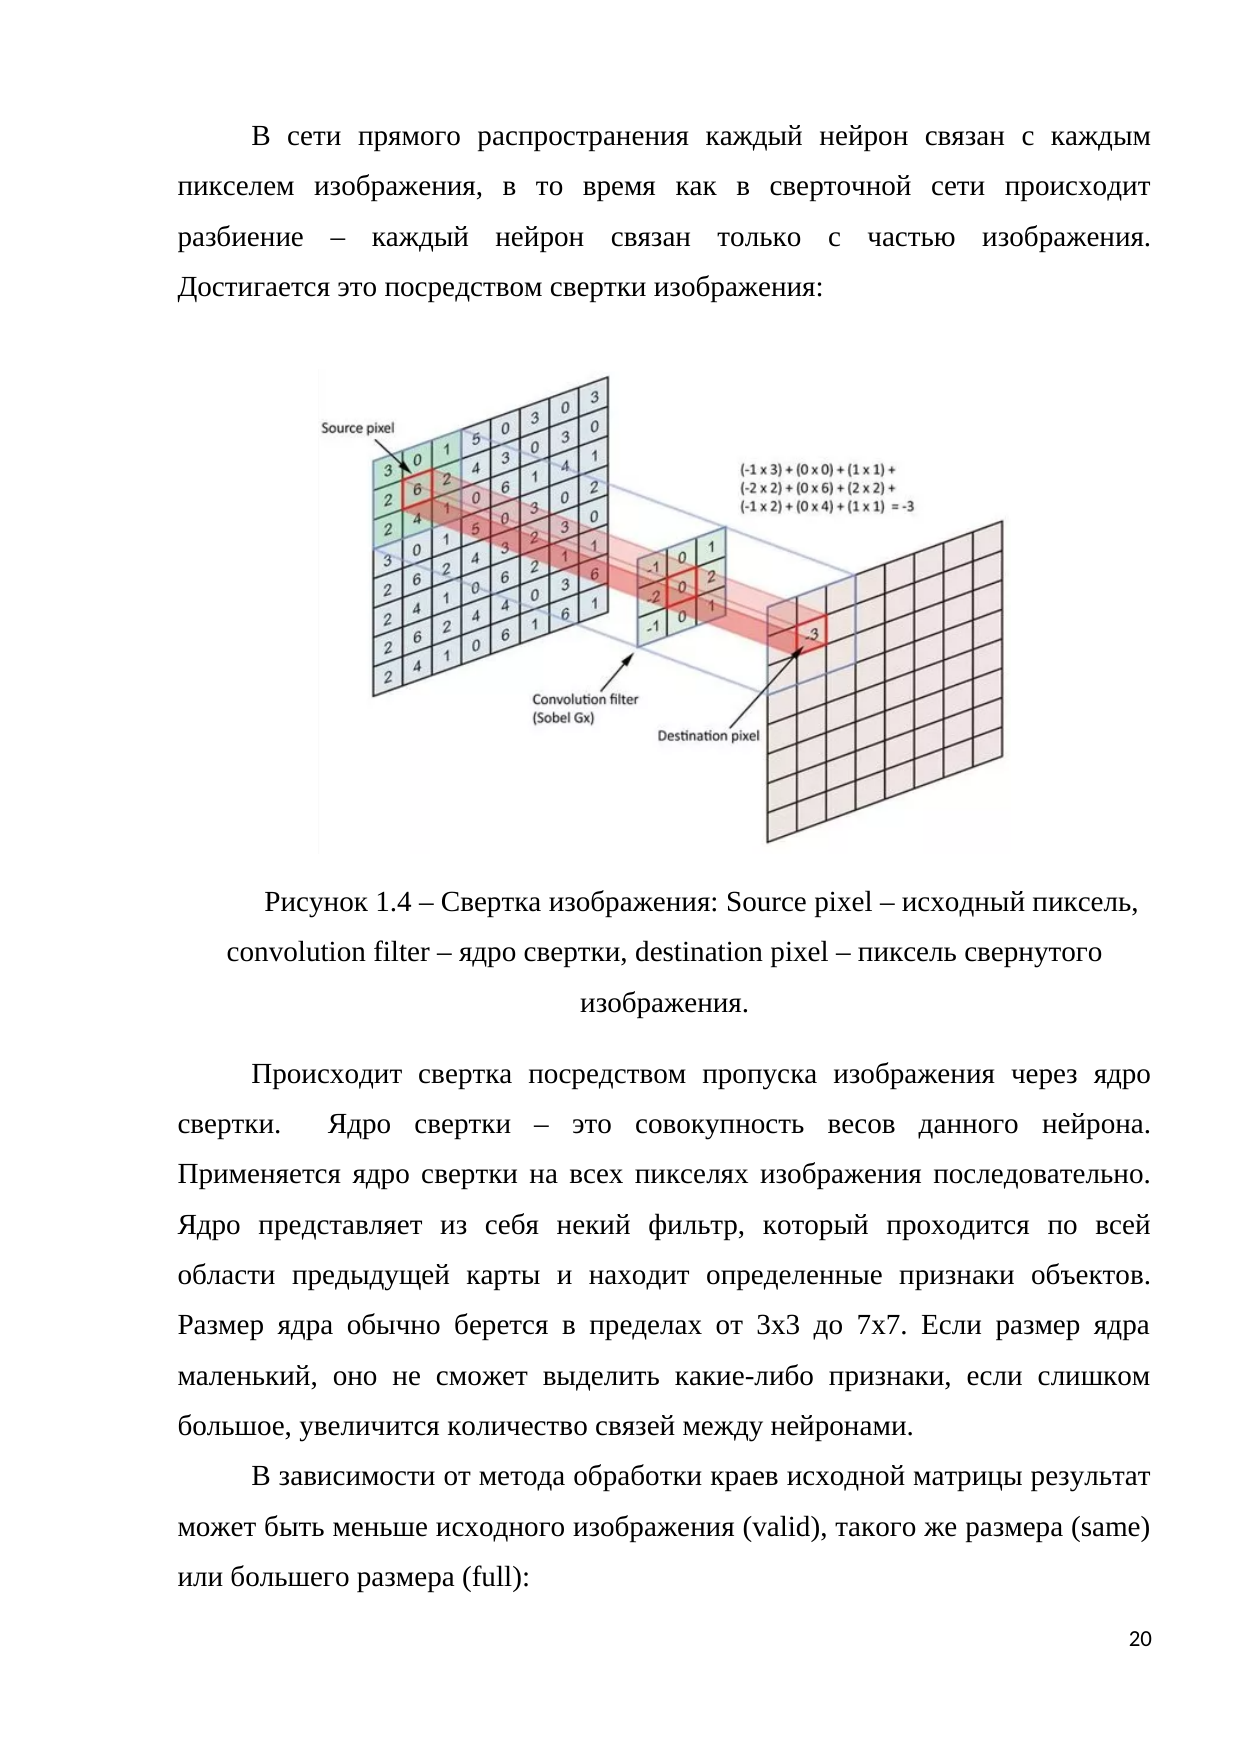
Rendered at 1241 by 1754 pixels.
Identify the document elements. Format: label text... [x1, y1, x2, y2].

picture [318, 369, 1011, 854]
text Происходит свертка посредством пропуска изображения через ядро свертки. Ядро свертки – это совокупность весов данного нейрона. Применяется ядро свертки на всех пикселях изображения последовательно. Ядро представляет из себя некий фильтр, который проходится по всей области предыдущей карты и находит определенные признаки объектов. Размер ядра обычно берется в пределах от 3х3 до 7х7. Если размер ядра маленький, оно не сможет выделить какие-либо признаки, если слишком большое, увеличится количество связей между нейронами. [177, 1056, 1152, 1442]
text В сети прямого распространения каждый нейрон связан с каждым пикселем изображения, в то время как в сверточной сети происходит разбиение – каждый нейрон связан только с частью изображения. Достигается это посредством свертки изображения: [177, 118, 1152, 303]
text Рисунок 1.4 – Свертка изображения: Source pixel – исходный пиксель, convolution filter – ядро свертки, destination pixel – пиксель свернутого изображения. [177, 884, 1152, 1018]
text В зависимости от метода обработки краев исходной матрицы результат может быть меньше исходного изображения (valid), такого же размера (same) или большего размера (full): [177, 1458, 1152, 1593]
